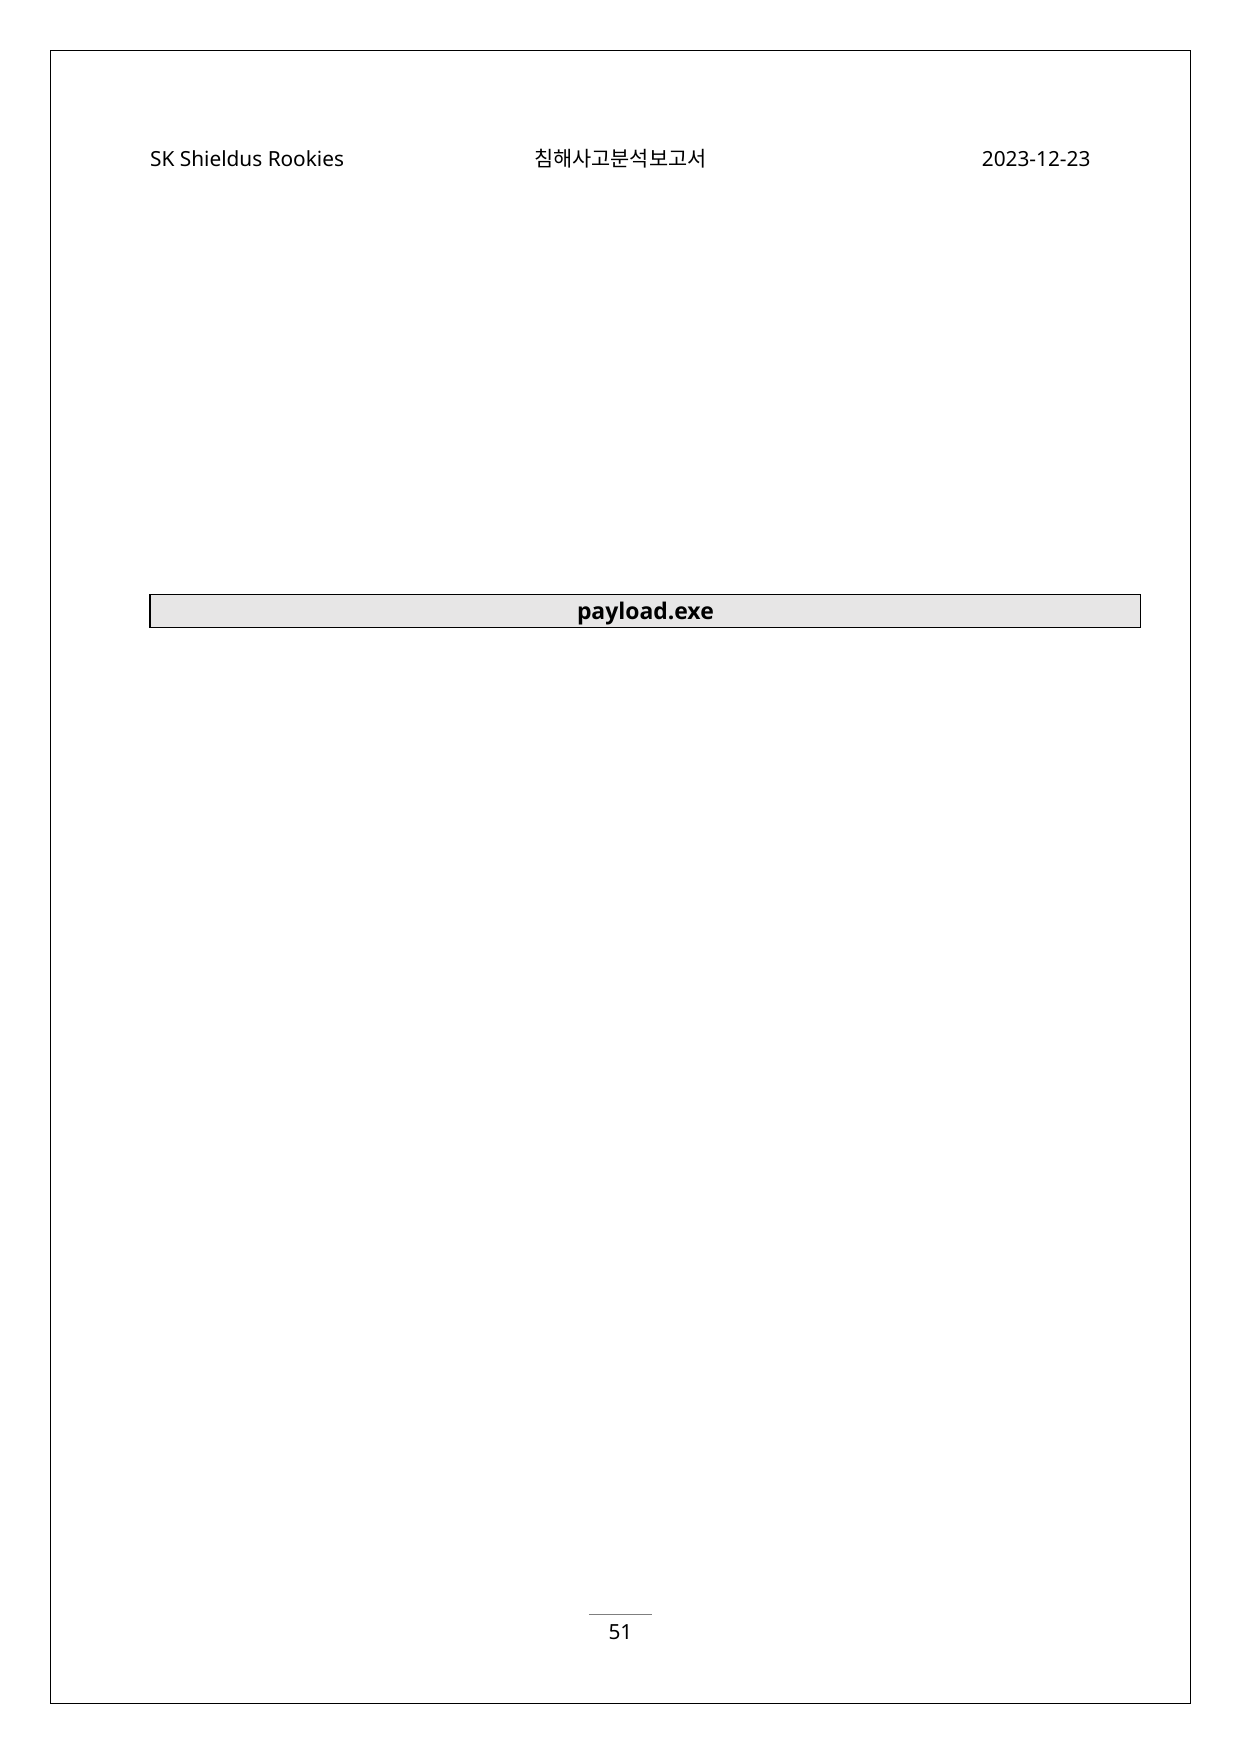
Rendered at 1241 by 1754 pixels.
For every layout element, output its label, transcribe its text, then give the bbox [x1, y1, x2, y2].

table_header payload.exe [151, 595, 1140, 627]
